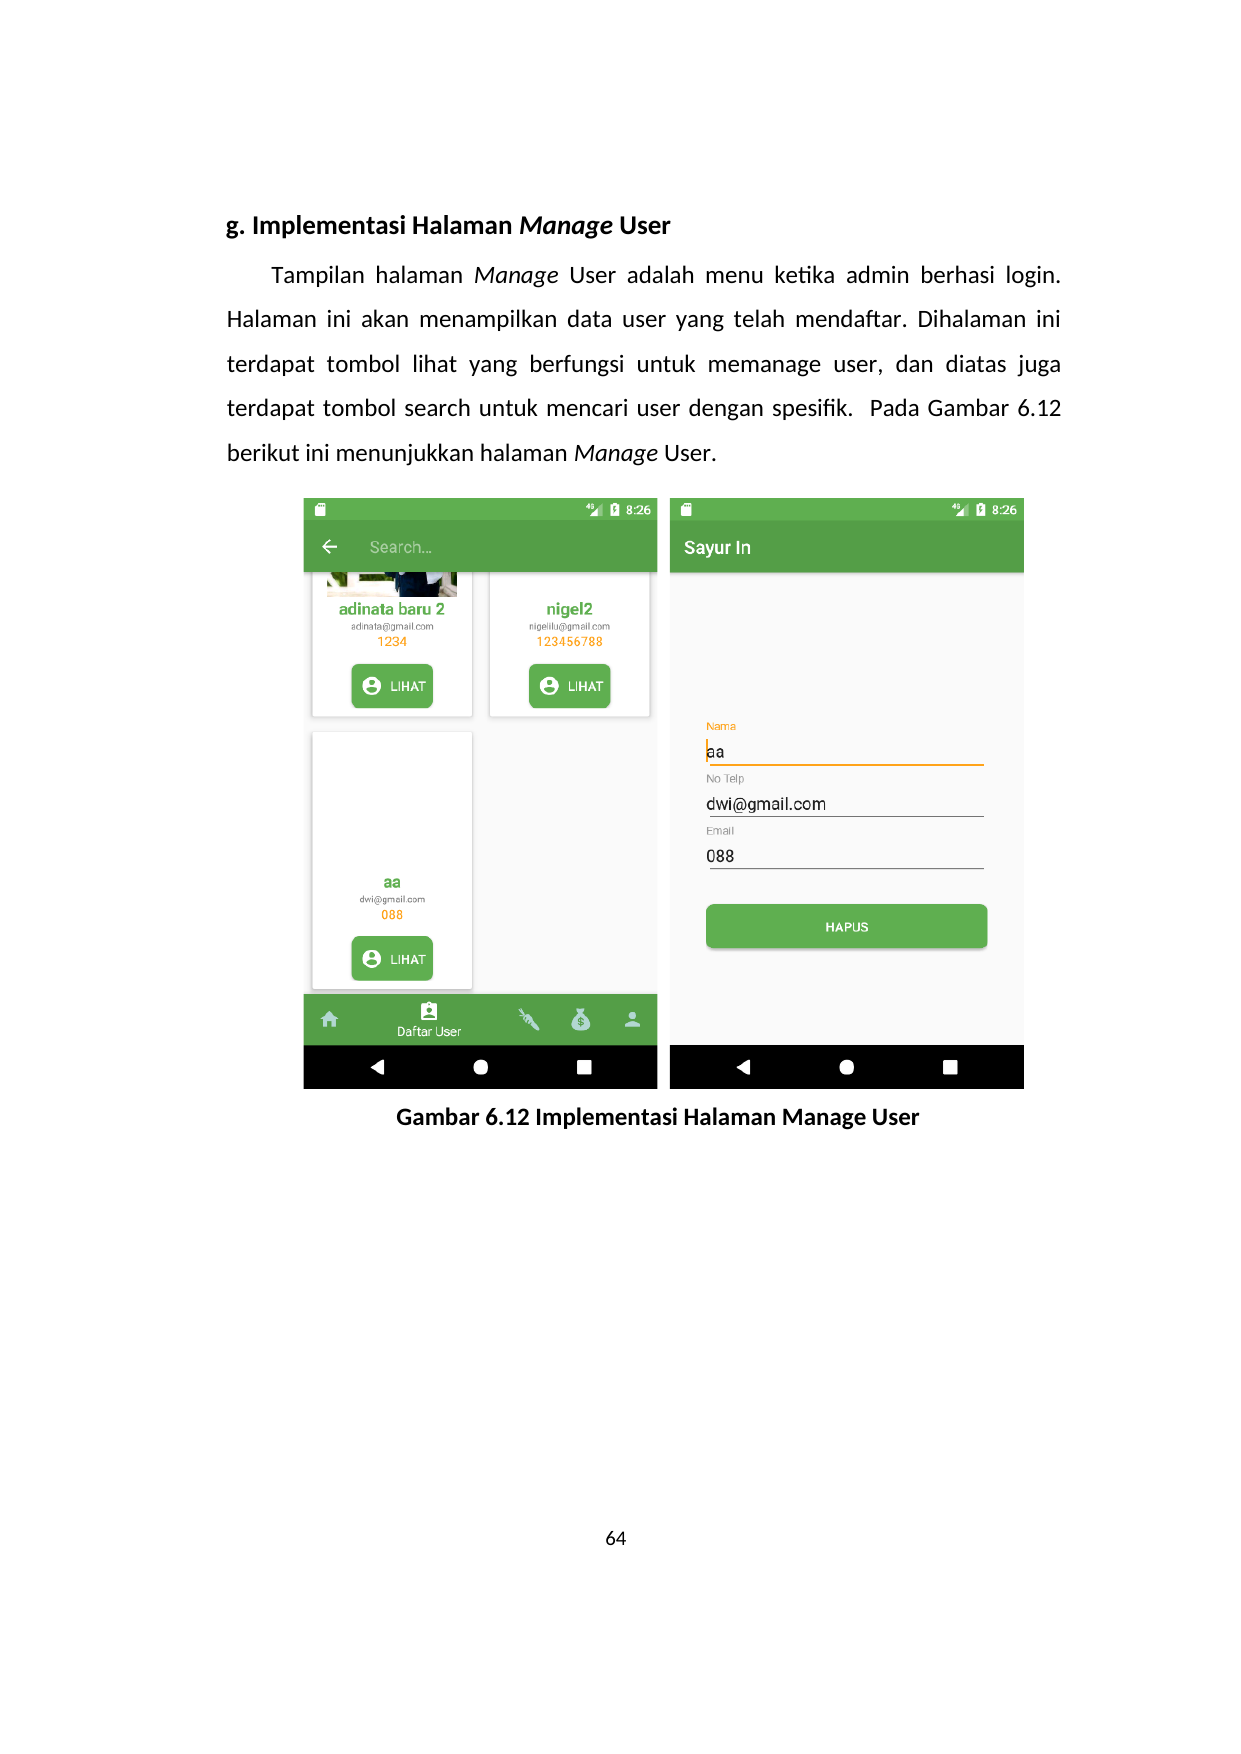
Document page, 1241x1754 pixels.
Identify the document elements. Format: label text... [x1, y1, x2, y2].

text g. Implementasi Halaman Manage User [226, 208, 1090, 241]
text Tampilan halaman Manage User adalah menu ketika admin berhasi login. Halaman ini akan menampilkan data user yang telah mendaftar. Dihalaman ini terdapat tombol lihat yang berfungsi untuk memanage user, dan diatas juga terdapat tombol search untuk mencari user dengan spesifik. Pada Gambar 6.12 berikut ini menunjukkan halaman Manage User. [227, 259, 1062, 467]
picture [303, 498, 658, 1089]
picture [669, 498, 1024, 1089]
text Gambar 6.12 Implementasi Halaman Manage User [226, 1101, 1090, 1131]
